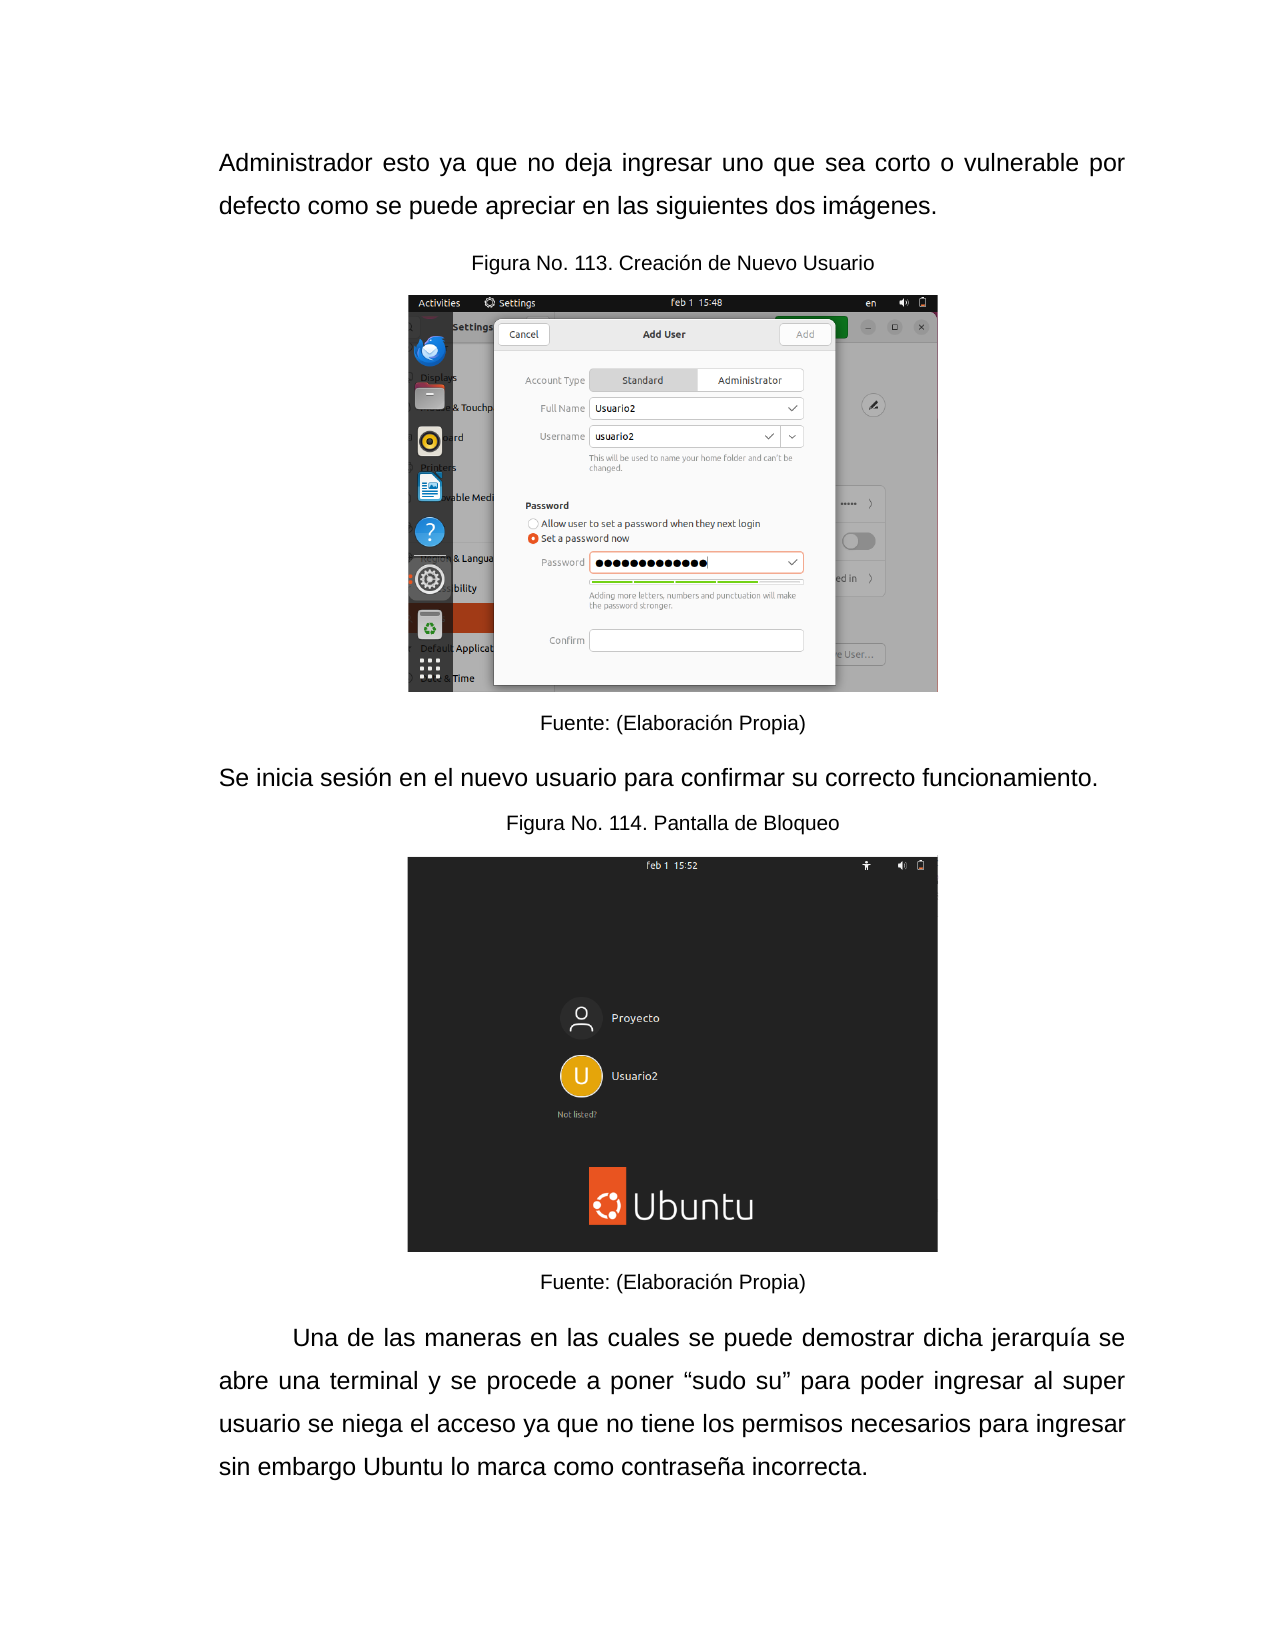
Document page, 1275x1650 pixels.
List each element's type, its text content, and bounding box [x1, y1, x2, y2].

picture [408, 295, 938, 692]
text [218, 148, 1127, 219]
text Se inicia sesión en el nuevo usuario para confirmar su correcto funcionamiento. [218, 763, 1127, 792]
picture [407, 855, 939, 1252]
text Figura No. 114. Pantalla de Bloqueo [218, 811, 1127, 835]
text Fuente: (Elaboración Propia) [218, 1270, 1127, 1294]
text Una de las maneras en las cuales se puede demostrar dicha jerarquía se abre una terminal y se procede a poner “sudo su” para poder ingresar al super usuario se niega el acceso ya que no tiene los permisos necesarios para ingresar sin embargo Ubuntu lo marca como contraseña incorrecta. [218, 1322, 1127, 1481]
text Fuente: (Elaboración Propia) [218, 711, 1127, 735]
text Figura No. 113. Creación de Nuevo Usuario [218, 251, 1127, 274]
